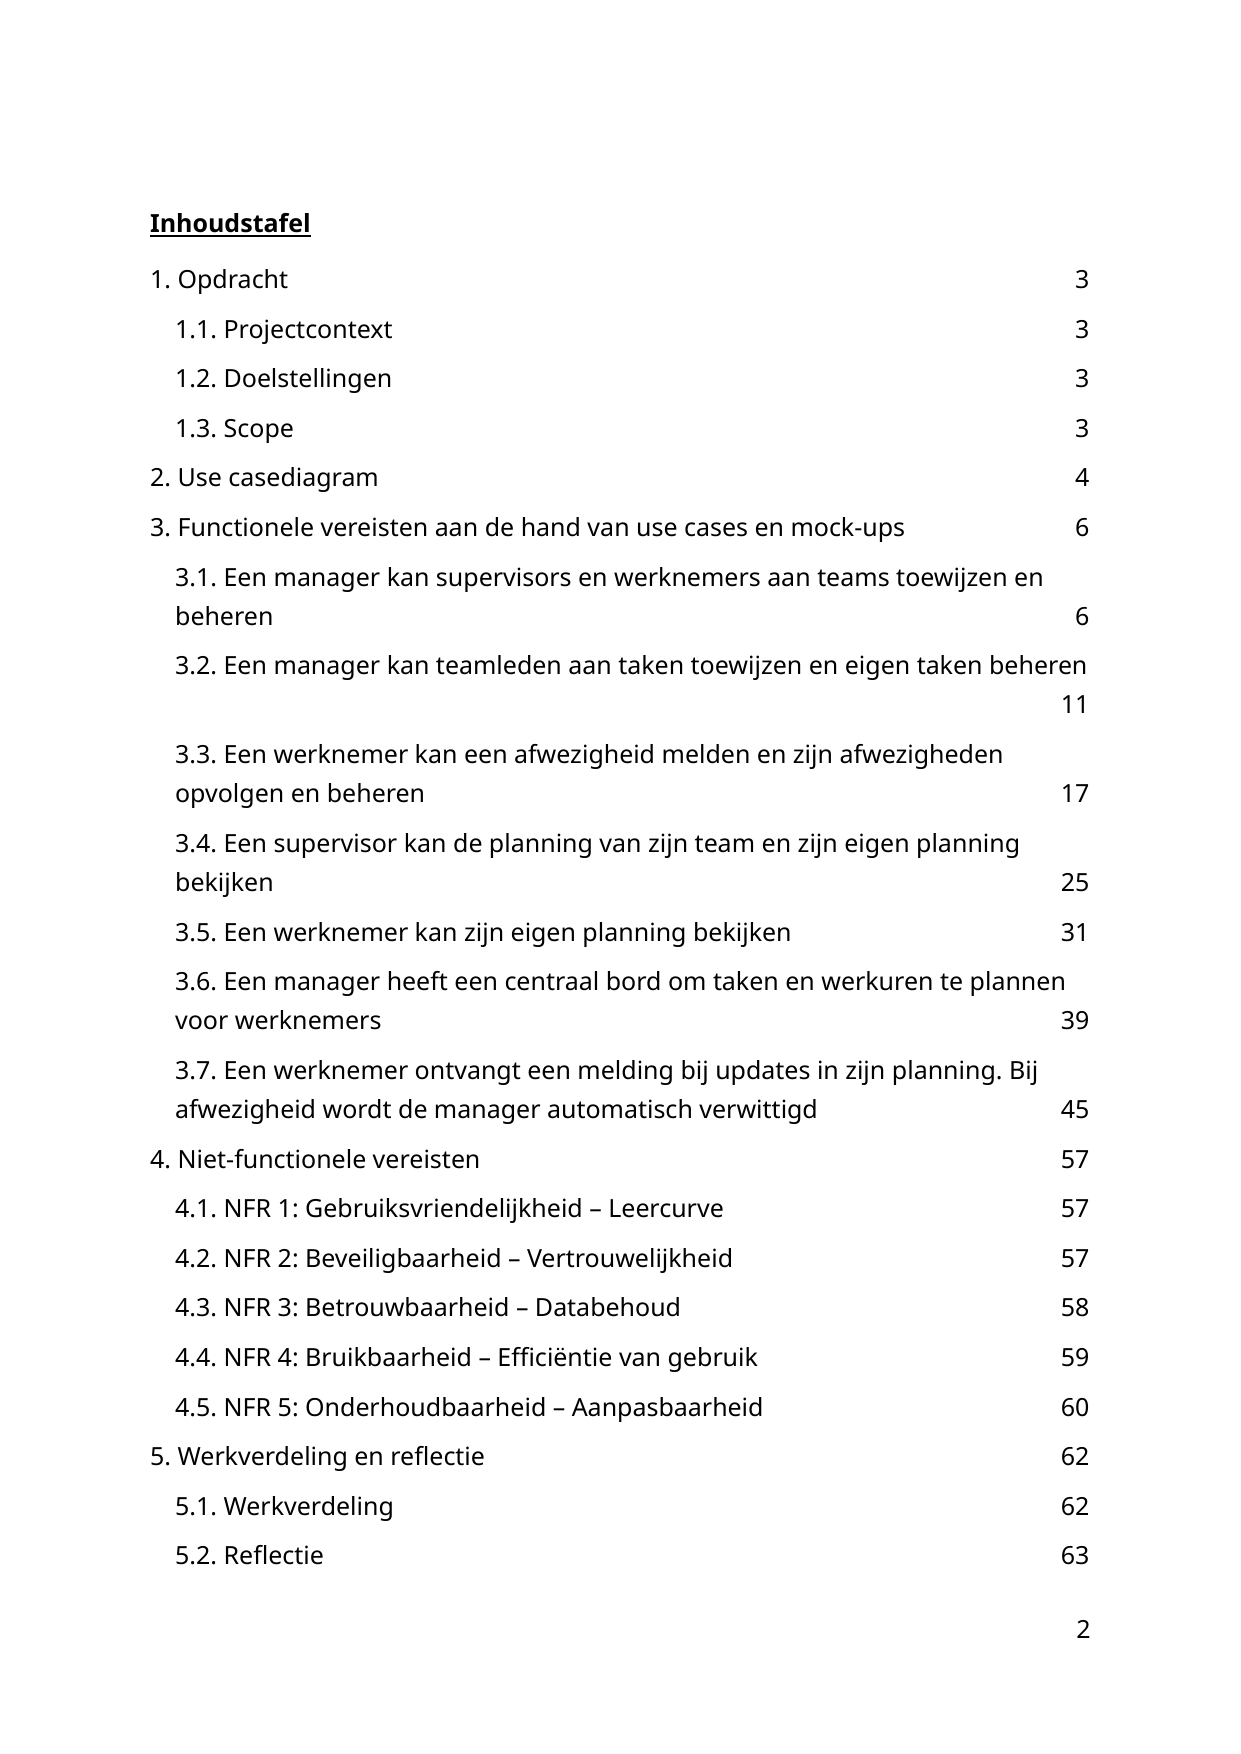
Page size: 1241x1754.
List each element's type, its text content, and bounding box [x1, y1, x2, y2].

text 1.3. Scope 3 [175, 410, 1090, 444]
text 1. Opdracht 3 [150, 262, 1090, 296]
text 4.2. NFR 2: Beveiligbaarheid – Vertrouwelijkheid 57 [175, 1240, 1090, 1274]
text 3. Functionele vereisten aan de hand van use cases en mock-ups 6 [150, 509, 1090, 544]
text 4.4. NFR 4: Bruikbaarheid – Efficiëntie van gebruik 59 [175, 1339, 1090, 1374]
text 4.5. NFR 5: Onderhoudbaarheid – Aanpasbaarheid 60 [175, 1389, 1090, 1423]
text 4.3. NFR 3: Betrouwbaarheid – Databehoud 58 [175, 1290, 1090, 1324]
text 5. Werkverdeling en reflectie 62 [150, 1439, 1090, 1473]
text 1.1. Projectcontext 3 [175, 311, 1090, 345]
text 3.1. Een manager kan supervisors en werknemers aan teams toewijzen en beheren 6 [175, 559, 1090, 632]
text 1.2. Doelstellingen 3 [175, 361, 1090, 395]
text 3.6. Een manager heeft een centraal bord om taken en werkuren te plannen voor werknemers 39 [175, 964, 1090, 1037]
text 3.3. Een werknemer kan een afwezigheid melden en zijn afwezigheden opvolgen en beheren 17 [175, 737, 1090, 810]
text 3.2. Een manager kan teamleden aan taken toewijzen en eigen taken beheren 11 [175, 648, 1090, 721]
text 3.5. Een werknemer kan zijn eigen planning bekijken 31 [175, 914, 1090, 948]
text 5.2. Reflectie 63 [175, 1538, 1090, 1572]
text 3.7. Een werknemer ontvangt een melding bij updates in zijn planning. Bij afwezigheid wordt de manager automatisch verwittigd 45 [175, 1052, 1090, 1126]
text 4.1. NFR 1: Gebruiksvriendelijkheid – Leercurve 57 [175, 1191, 1090, 1225]
text 5.1. Werkverdeling 62 [175, 1488, 1090, 1522]
text Inhoudstafel [150, 206, 1090, 240]
text 3.4. Een supervisor kan de planning van zijn team en zijn eigen planning bekijken 25 [175, 825, 1090, 899]
text 4. Niet-functionele vereisten 57 [150, 1141, 1090, 1175]
text 2. Use casediagram 4 [150, 460, 1090, 494]
